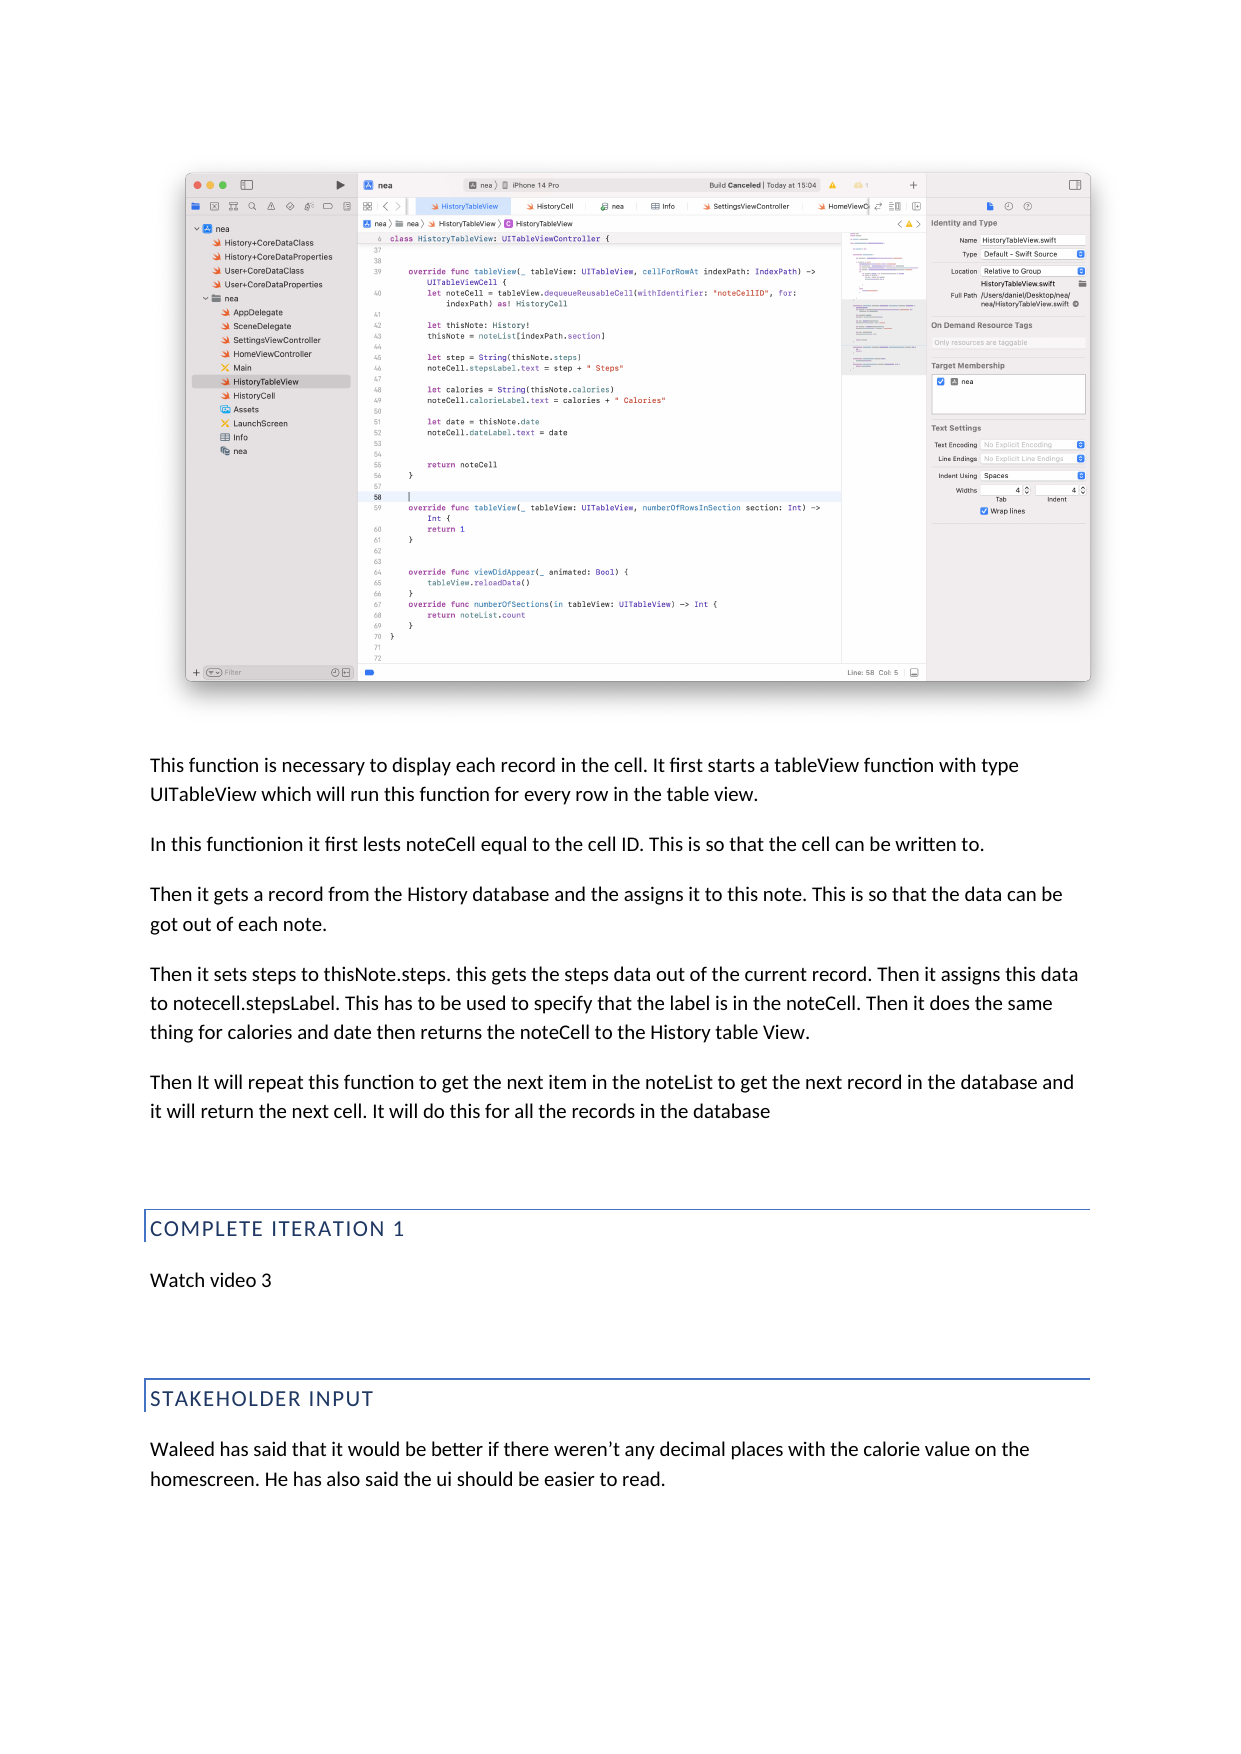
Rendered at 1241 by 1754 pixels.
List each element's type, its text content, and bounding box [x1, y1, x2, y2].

picture [150, 150, 1125, 728]
text Watch video 3 [150, 1267, 1090, 1293]
text Then it gets a record from the History database and the assigns it to this note. This is so that the data can be got out of each note. [150, 882, 1090, 936]
subtitle Stakeholder input [146, 1380, 1090, 1412]
subtitle Complete iteration 1 [146, 1210, 1090, 1242]
text Then It will repeat this function to get the next item in the noteList to get the next record in the database and it will return the next cell. It will do this for all the records in the database [150, 1069, 1090, 1124]
text Waleed has said that it would be better if there weren’t any decimal places with the calorie value on the homescreen. He has also said the ui should be easier to read. [150, 1437, 1090, 1491]
text In this functionion it first lests noteCell equal to the cell ID. This is so that the cell can be written to. [150, 832, 1090, 857]
text Then it sets steps to thisNote.steps. this gets the steps data out of the current record. Then it assigns this data to notecell.stepsLabel. This has to be used to specify that the label is in the noteCell. Then it does the same thing for calories and date then returns the noteCell to the History table View. [150, 961, 1090, 1044]
text This function is necessary to display each record in the cell. It first starts a tableView function with type UITableView which will run this function for every row in the table view. [150, 752, 1090, 807]
